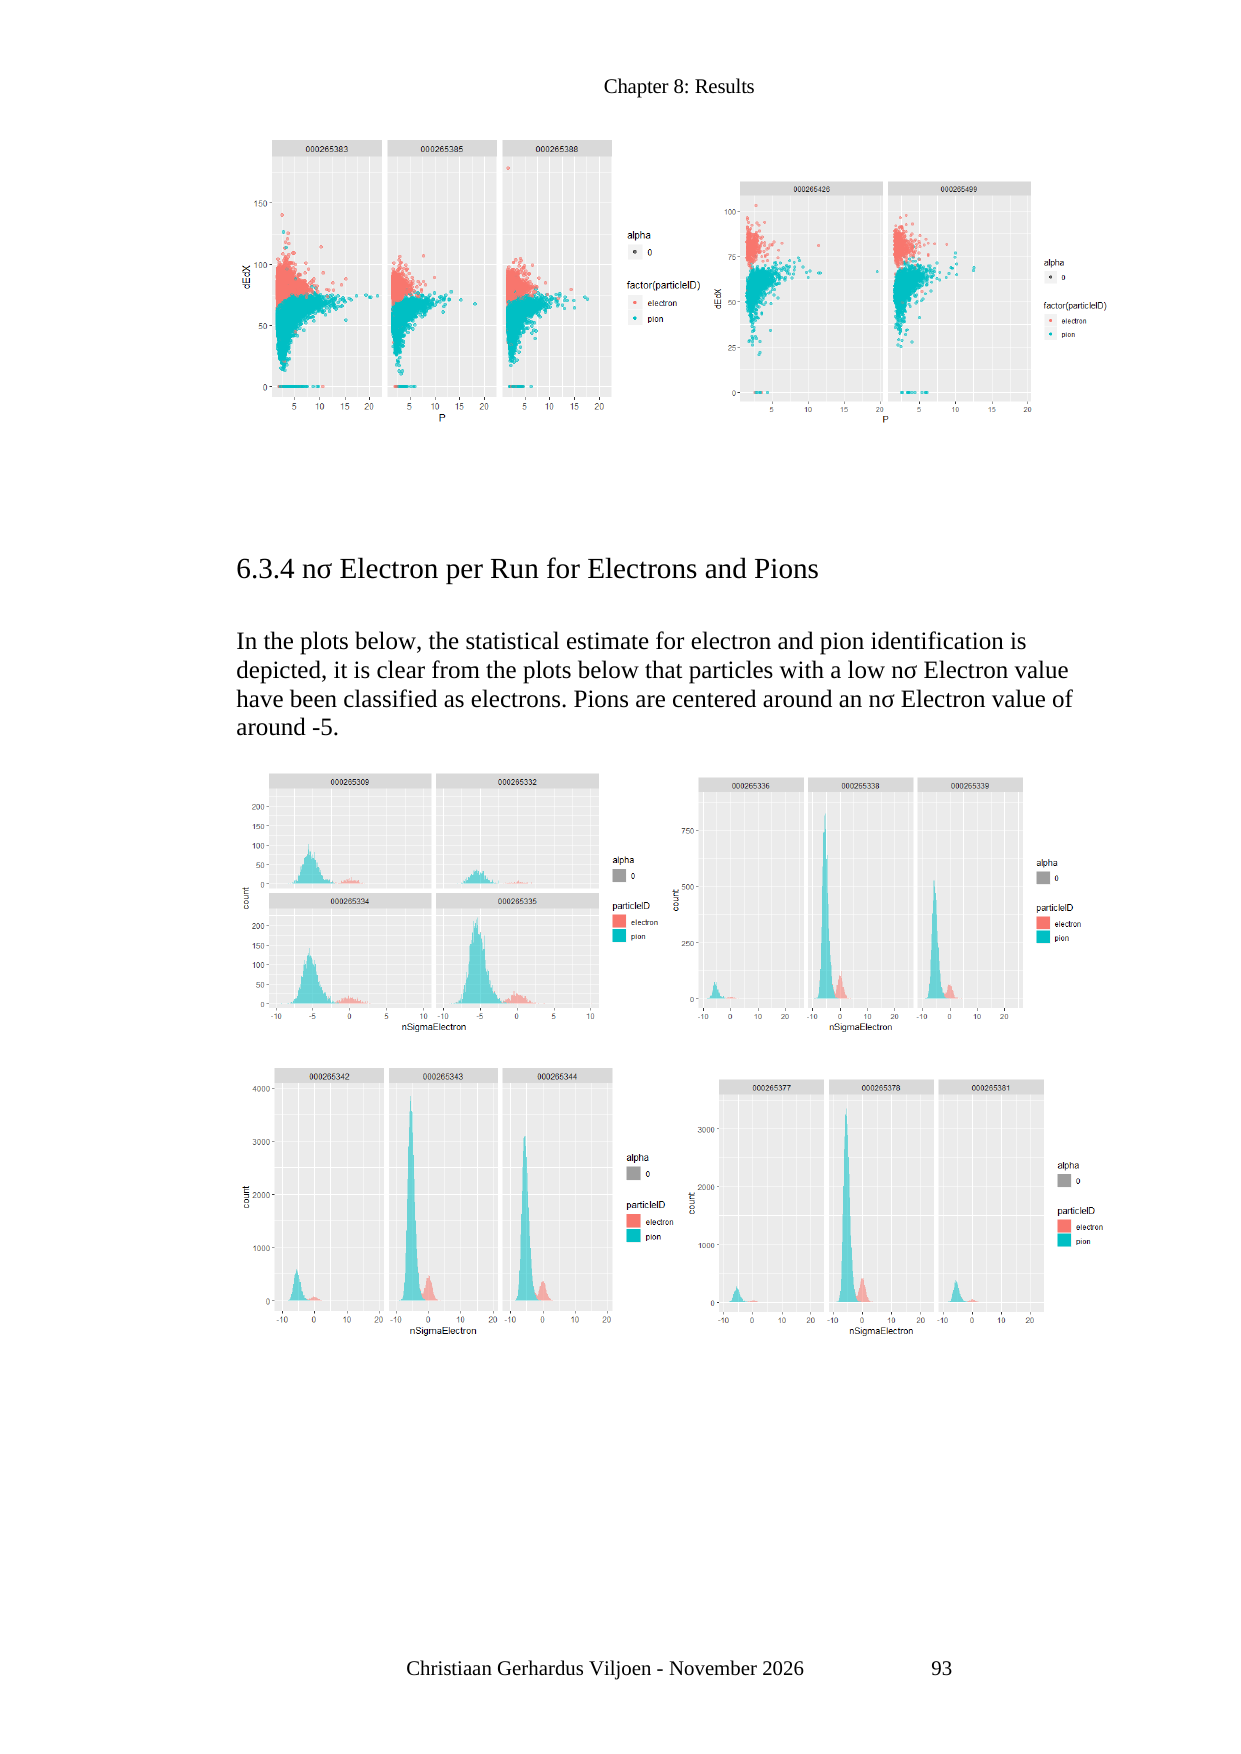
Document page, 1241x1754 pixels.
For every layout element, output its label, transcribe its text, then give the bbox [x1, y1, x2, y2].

text In the plots below, the statistical estimate for electron and pion identification is depicted, it is clear from the plots below that particles with a low nσ Electron value have been classified as electrons. Pions are centered around an nσ Electron value of around -5. [236, 626, 1122, 741]
subtitle nσ Electron per Run for Electrons and Pions [236, 551, 1122, 585]
picture [236, 1063, 1112, 1340]
picture [236, 135, 1115, 428]
picture [236, 770, 1090, 1036]
